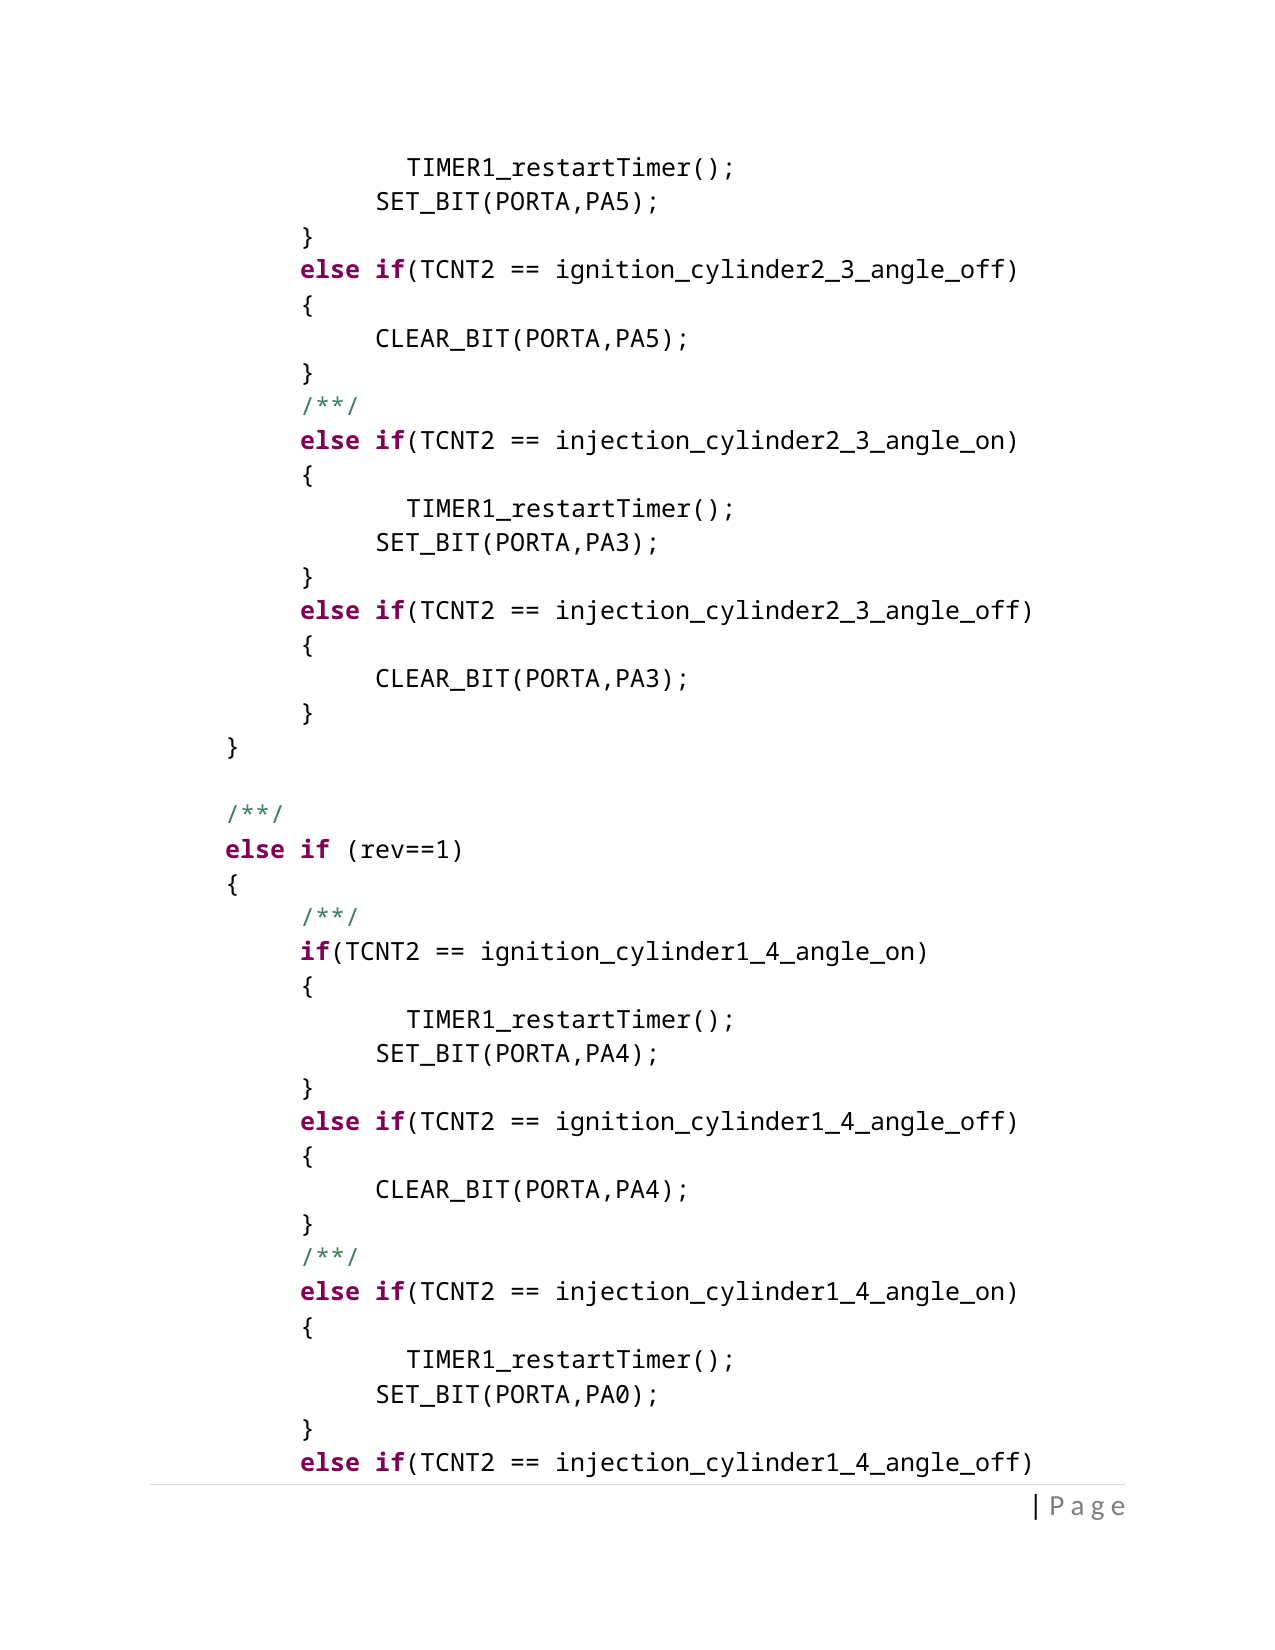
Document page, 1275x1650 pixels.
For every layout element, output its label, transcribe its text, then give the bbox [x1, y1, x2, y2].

text /**/ [91, 797, 1184, 831]
text /**/ [91, 388, 1184, 422]
text SET_BIT(PORTA,PA5); [91, 184, 1184, 218]
text } [91, 1070, 1184, 1104]
text if(TCNT2 == ignition_cylinder1_4_angle_on) [91, 933, 1184, 967]
text else if(TCNT2 == injection_cylinder2_3_angle_on) [91, 422, 1184, 457]
text { [91, 967, 1184, 1002]
text else if(TCNT2 == injection_cylinder2_3_angle_off) [91, 593, 1184, 627]
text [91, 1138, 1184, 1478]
text } [91, 729, 1184, 763]
text { [91, 457, 1184, 491]
text } [91, 695, 1184, 729]
text } [91, 559, 1184, 593]
text } [91, 354, 1184, 388]
text else if(TCNT2 == ignition_cylinder2_3_angle_off) [91, 252, 1184, 286]
text TIMER1_restartTimer(); [91, 491, 1184, 525]
text SET_BIT(PORTA,PA4); [91, 1036, 1184, 1070]
text CLEAR_BIT(PORTA,PA3); [91, 661, 1184, 695]
text TIMER1_restartTimer(); [91, 1002, 1184, 1036]
text else if (rev==1) [91, 831, 1184, 865]
text /**/ [91, 899, 1184, 933]
text TIMER1_restartTimer(); [91, 150, 1184, 184]
text { [91, 865, 1184, 899]
text { [91, 286, 1184, 320]
text { [91, 627, 1184, 661]
text } [91, 218, 1184, 252]
text CLEAR_BIT(PORTA,PA5); [91, 320, 1184, 354]
text else if(TCNT2 == ignition_cylinder1_4_angle_off) [91, 1104, 1184, 1138]
text SET_BIT(PORTA,PA3); [91, 525, 1184, 559]
